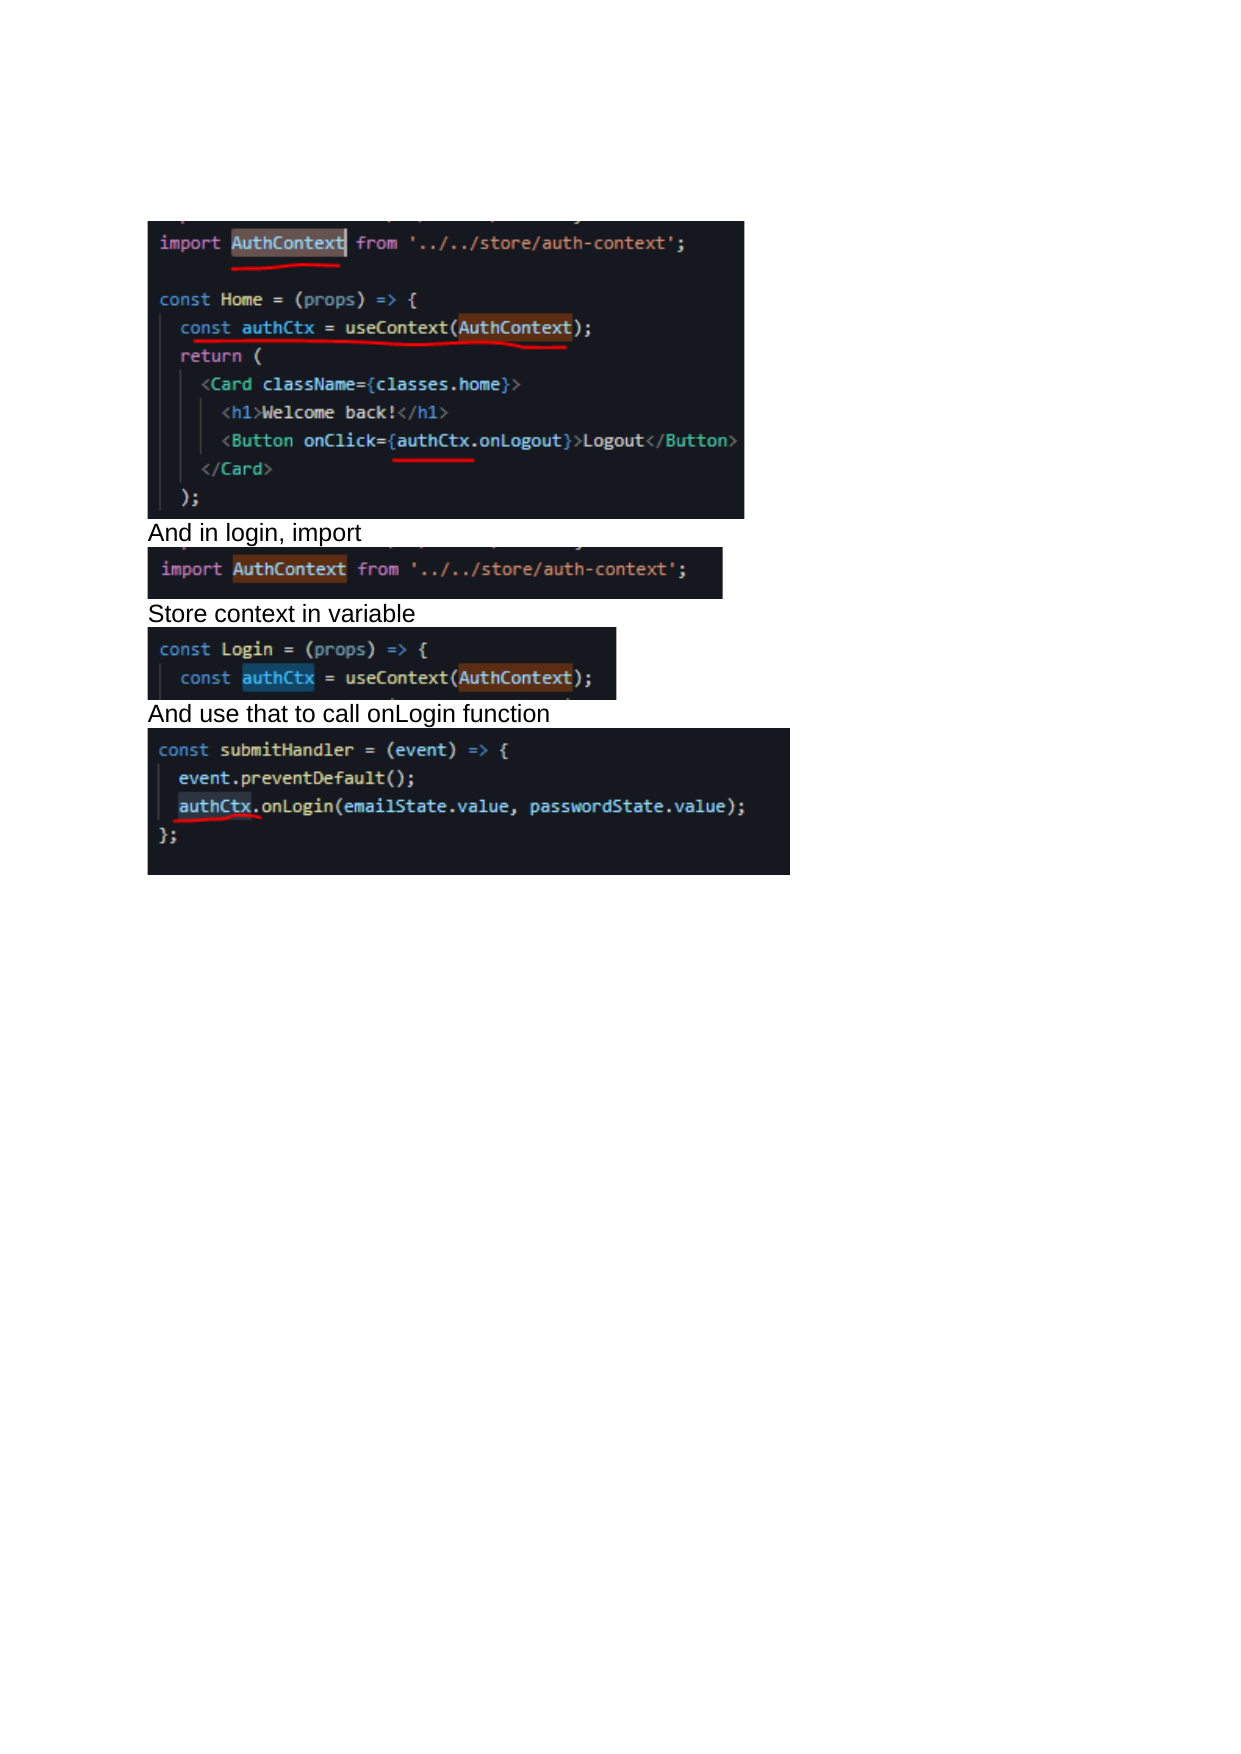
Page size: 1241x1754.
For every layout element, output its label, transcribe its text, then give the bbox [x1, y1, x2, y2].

text And use that to call onLogin function [148, 699, 1093, 728]
picture [147, 547, 723, 599]
picture [147, 221, 745, 519]
picture [147, 728, 790, 875]
picture [147, 627, 617, 700]
text Store context in variable [148, 599, 1093, 627]
text And in login, import [148, 518, 1093, 547]
